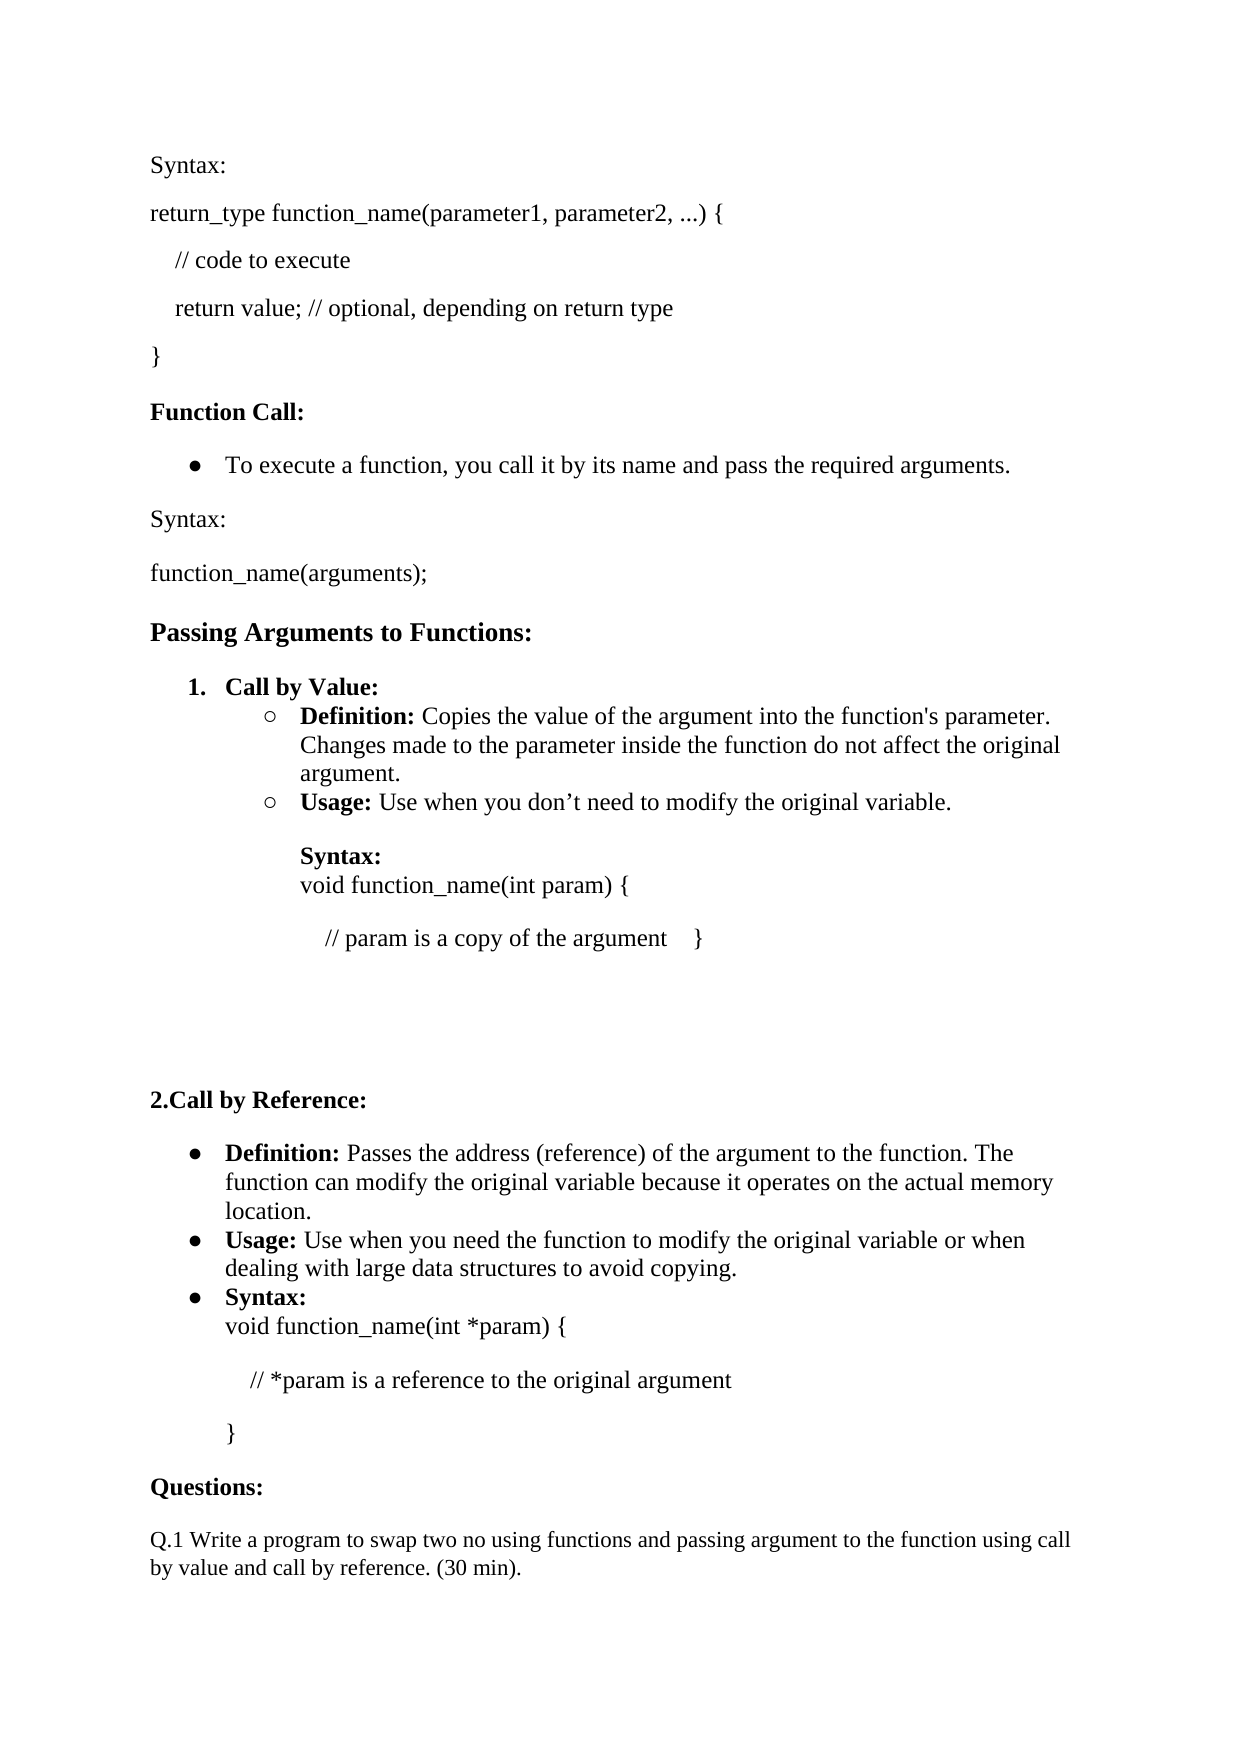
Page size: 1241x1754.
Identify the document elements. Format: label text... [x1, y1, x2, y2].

text // code to execute [150, 245, 1090, 274]
text Questions: [150, 1472, 1090, 1501]
list Usage: Use when you need the function to modify the original variable or when dealing with large data structures to avoid copying. [187, 1225, 1090, 1282]
text Syntax: void function_name(int param) { [300, 841, 1090, 898]
text Q.1 Write a program to swap two no using functions and passing argument to the function using call by value and call by reference. (30 min). [150, 1526, 1090, 1581]
list Call by Value: [187, 672, 1090, 701]
text // param is a copy of the argument } [300, 923, 1090, 952]
text 2.Call by Reference: [150, 1085, 1090, 1113]
text } [150, 341, 1090, 369]
text return_type function_name(parameter1, parameter2, ...) { [150, 198, 1090, 226]
text } [225, 1418, 1090, 1447]
list Syntax: void function_name(int *param) { [187, 1282, 1090, 1340]
text Function Call: [150, 397, 1090, 426]
subtitle Passing Arguments to Functions: [150, 616, 1090, 647]
text // *param is a reference to the original argument [225, 1365, 1090, 1393]
text Syntax: [150, 504, 1090, 533]
list Definition: Copies the value of the argument into the function's parameter. Changes made to the parameter inside the function do not affect the original argument. [262, 701, 1090, 787]
list Definition: Passes the address (reference) of the argument to the function. The function can modify the original variable because it operates on the actual memory location. [187, 1138, 1090, 1225]
list Usage: Use when you don’t need to modify the original variable. [262, 787, 1090, 816]
text function_name(arguments); [150, 558, 1090, 587]
text Syntax: [150, 150, 1090, 179]
list To execute a function, you call it by its name and pass the required arguments. [187, 451, 1090, 479]
text return value; // optional, depending on return type [150, 293, 1090, 322]
